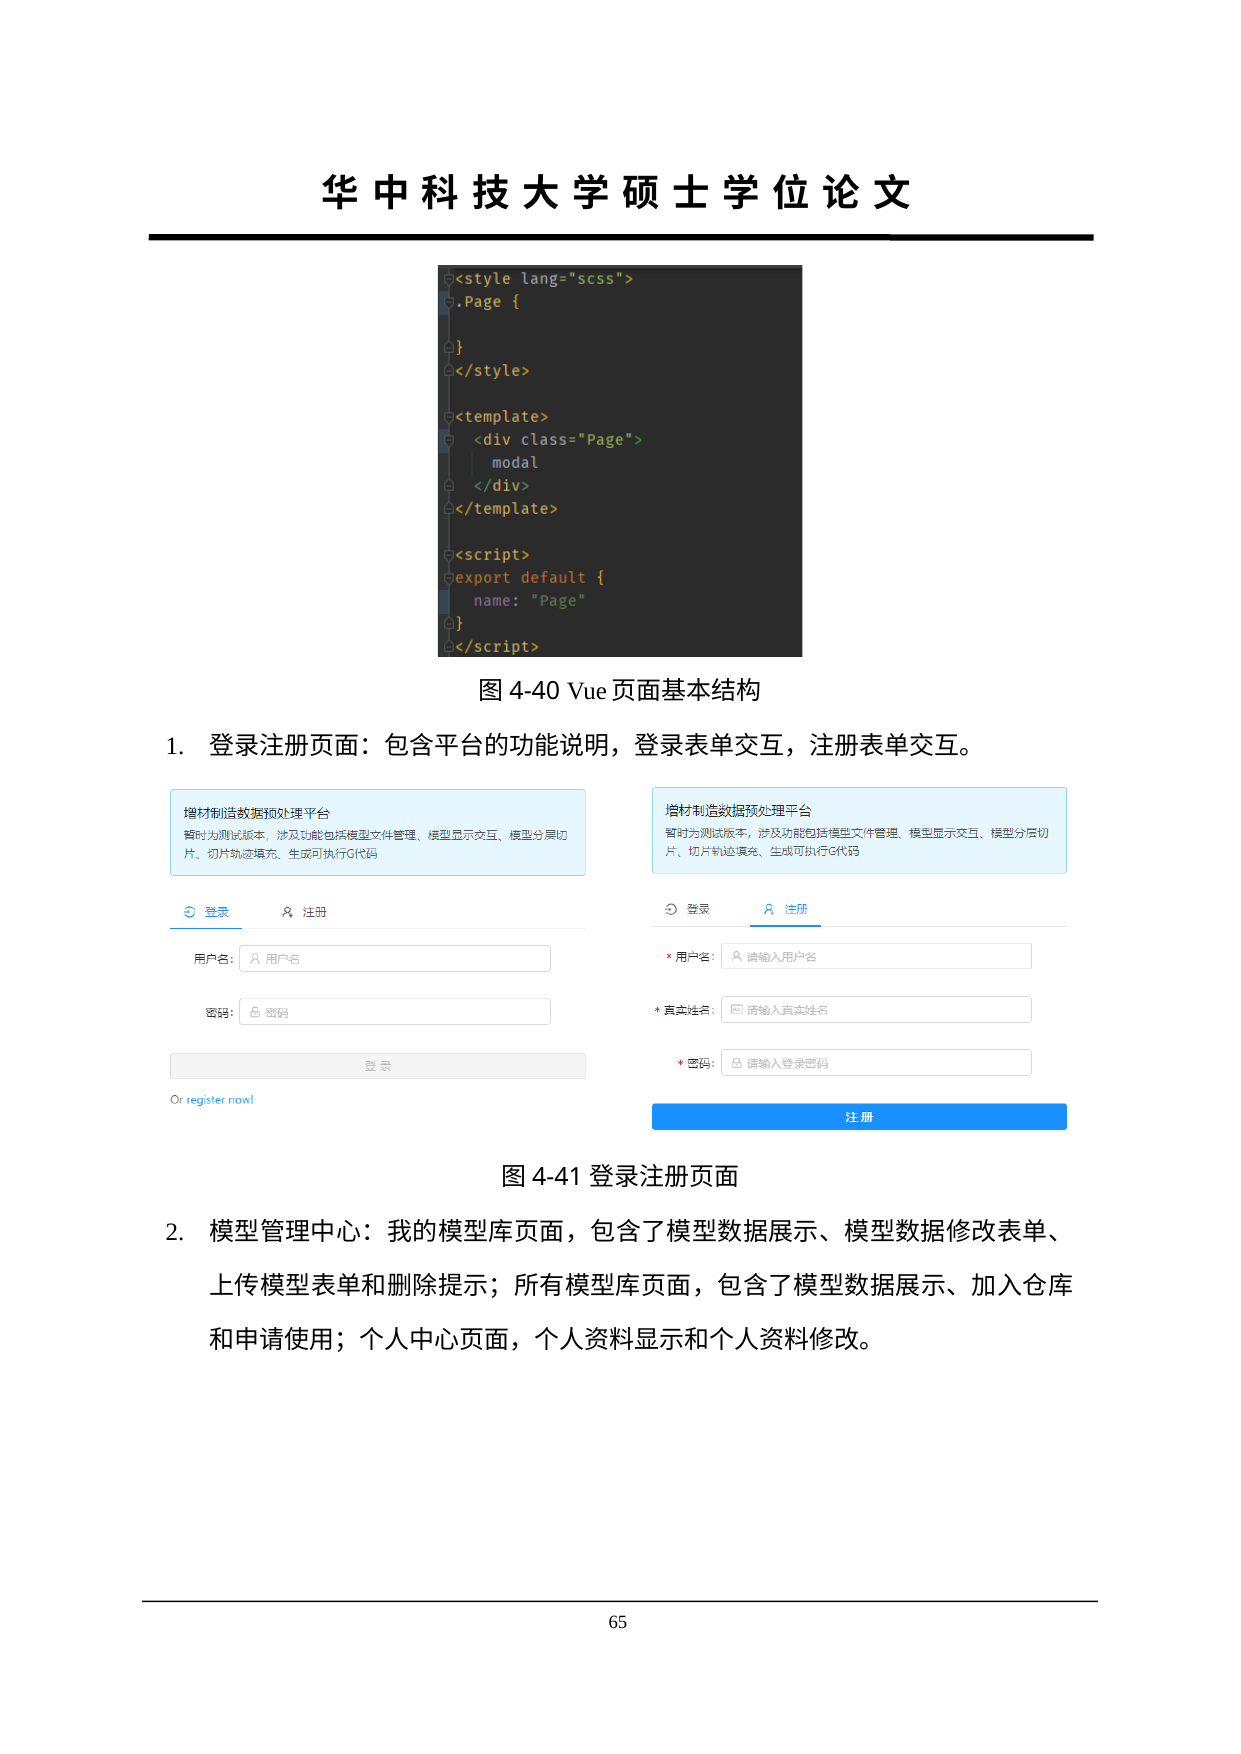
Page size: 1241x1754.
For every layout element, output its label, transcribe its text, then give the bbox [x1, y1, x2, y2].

list 登录注册页面：包含平台的功能说明，登录表单交互，注册表单交互。 [165, 725, 1075, 761]
list 模型管理中心：我的模型库页面，包含了模型数据展示、模型数据修改表单、上传模型表单和删除提示；所有模型库页面，包含了模型数据展示、加入仓库和申请使用；个人中心页面，个人资料显示和个人资料修改。 [165, 1211, 1075, 1356]
picture [165, 779, 1075, 1143]
picture [437, 265, 803, 657]
